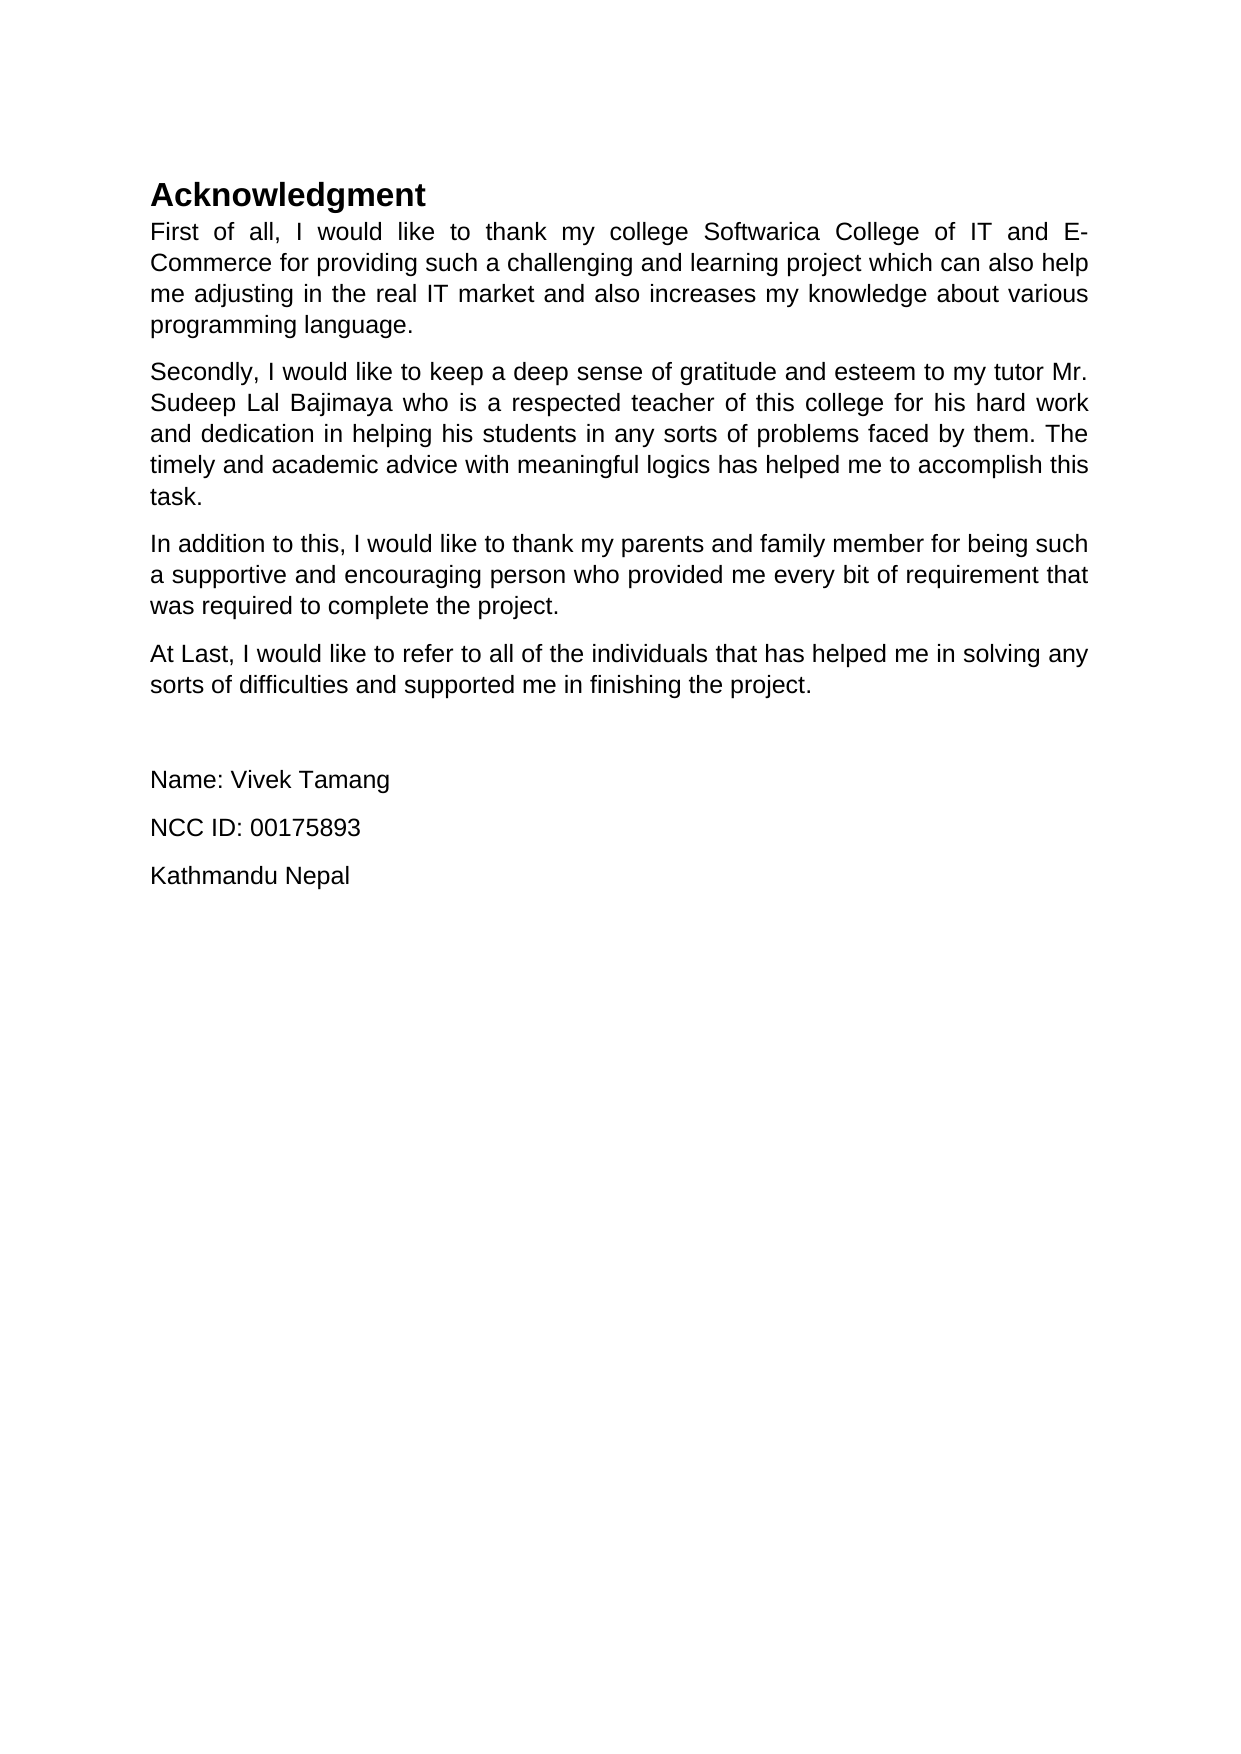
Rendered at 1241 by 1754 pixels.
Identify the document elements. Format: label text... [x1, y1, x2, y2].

text First of all, I would like to thank my college Softwarica College of IT and E-Commerce for providing such a challenging and learning project which can also help me adjusting in the real IT market and also increases my knowledge about various programming language. [150, 216, 1090, 338]
text NCC ID: 00175893 [150, 813, 1090, 842]
text Secondly, I would like to keep a deep sense of gratitude and esteem to my tutor Mr. Sudeep Lal Bajimaya who is a respected teacher of this college for his hard work and dedication in helping his students in any sorts of problems faced by them. The timely and academic advice with meaningful logics has helped me to accomplish this task. [150, 357, 1090, 510]
text Kathmandu Nepal [150, 861, 1090, 889]
text At Last, I would like to refer to all of the individuals that has helped me in solving any sorts of difficulties and supported me in finishing the project. [150, 639, 1090, 699]
text Name: Vivek Tamang [150, 765, 1090, 794]
subtitle Acknowledgment [150, 175, 1090, 213]
text In addition to this, I would like to thank my parents and family member for being such a supportive and encouraging person who provided me every bit of requirement that was required to complete the project. [150, 529, 1090, 620]
